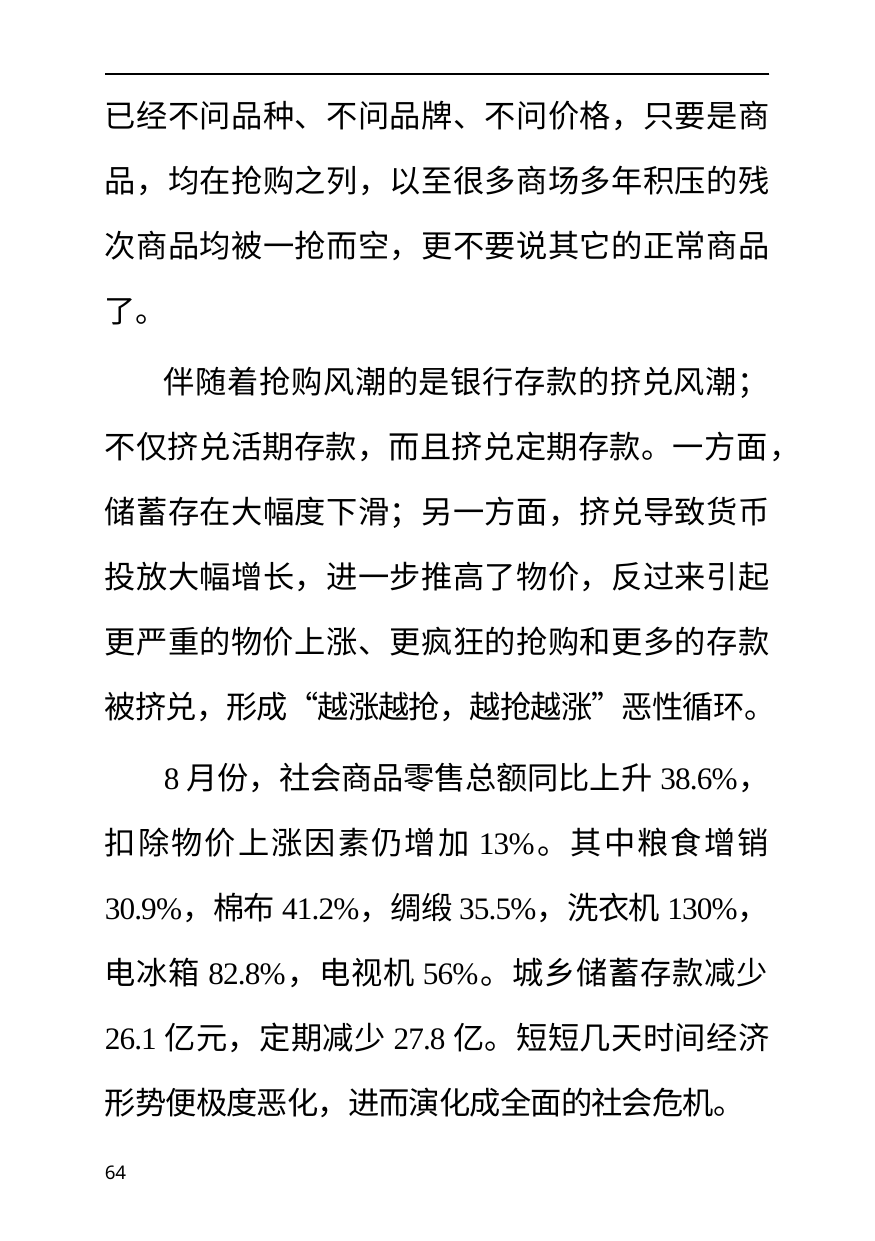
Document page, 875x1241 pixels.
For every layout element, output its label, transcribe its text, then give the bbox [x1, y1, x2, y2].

text 伴随着抢购风潮的是银行存款的挤兑风潮；不仅挤兑活期存款，而且挤兑定期存款。一方面，储蓄存在大幅度下滑；另一方面，挤兑导致货币投放大幅增长，进一步推高了物价，反过来引起更严重的物价上涨、更疯狂的抢购和更多的存款被挤兑，形成“越涨越抢，越抢越涨”恶性循环。 [104, 347, 769, 737]
text 8月份，社会商品零售总额同比上升38.6%，扣除物价上涨因素仍增加13%。其中粮食增销30.9%，棉布41.2%，绸缎35.5%，洗衣机130%，电冰箱82.8%，电视机56%。城乡储蓄存款减少26.1亿元，定期减少27.8亿。短短几天时间经济形势便极度恶化，进而演化成全面的社会危机。 [104, 743, 769, 1133]
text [104, 81, 769, 341]
